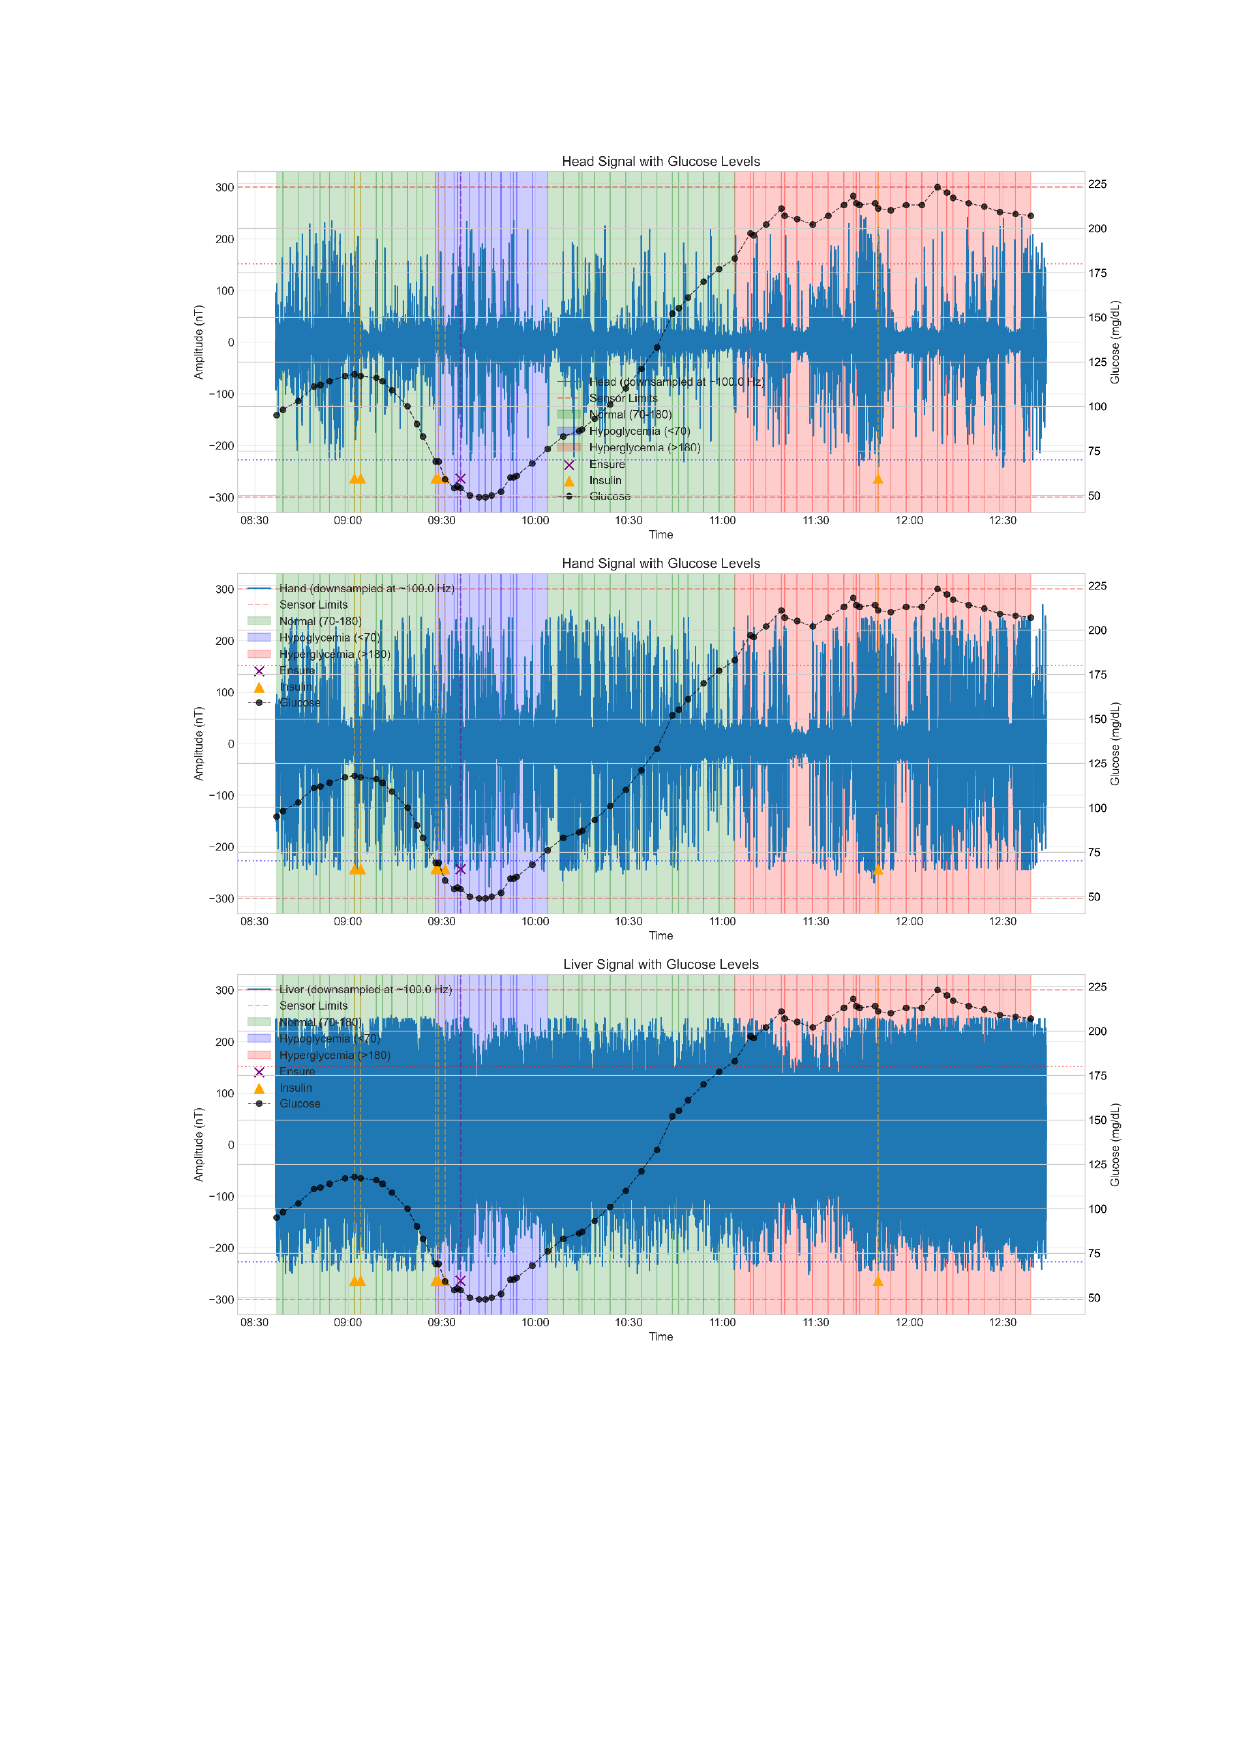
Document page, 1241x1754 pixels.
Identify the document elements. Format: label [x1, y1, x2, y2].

picture [187, 150, 1128, 547]
picture [187, 952, 1128, 1349]
picture [187, 551, 1128, 948]
